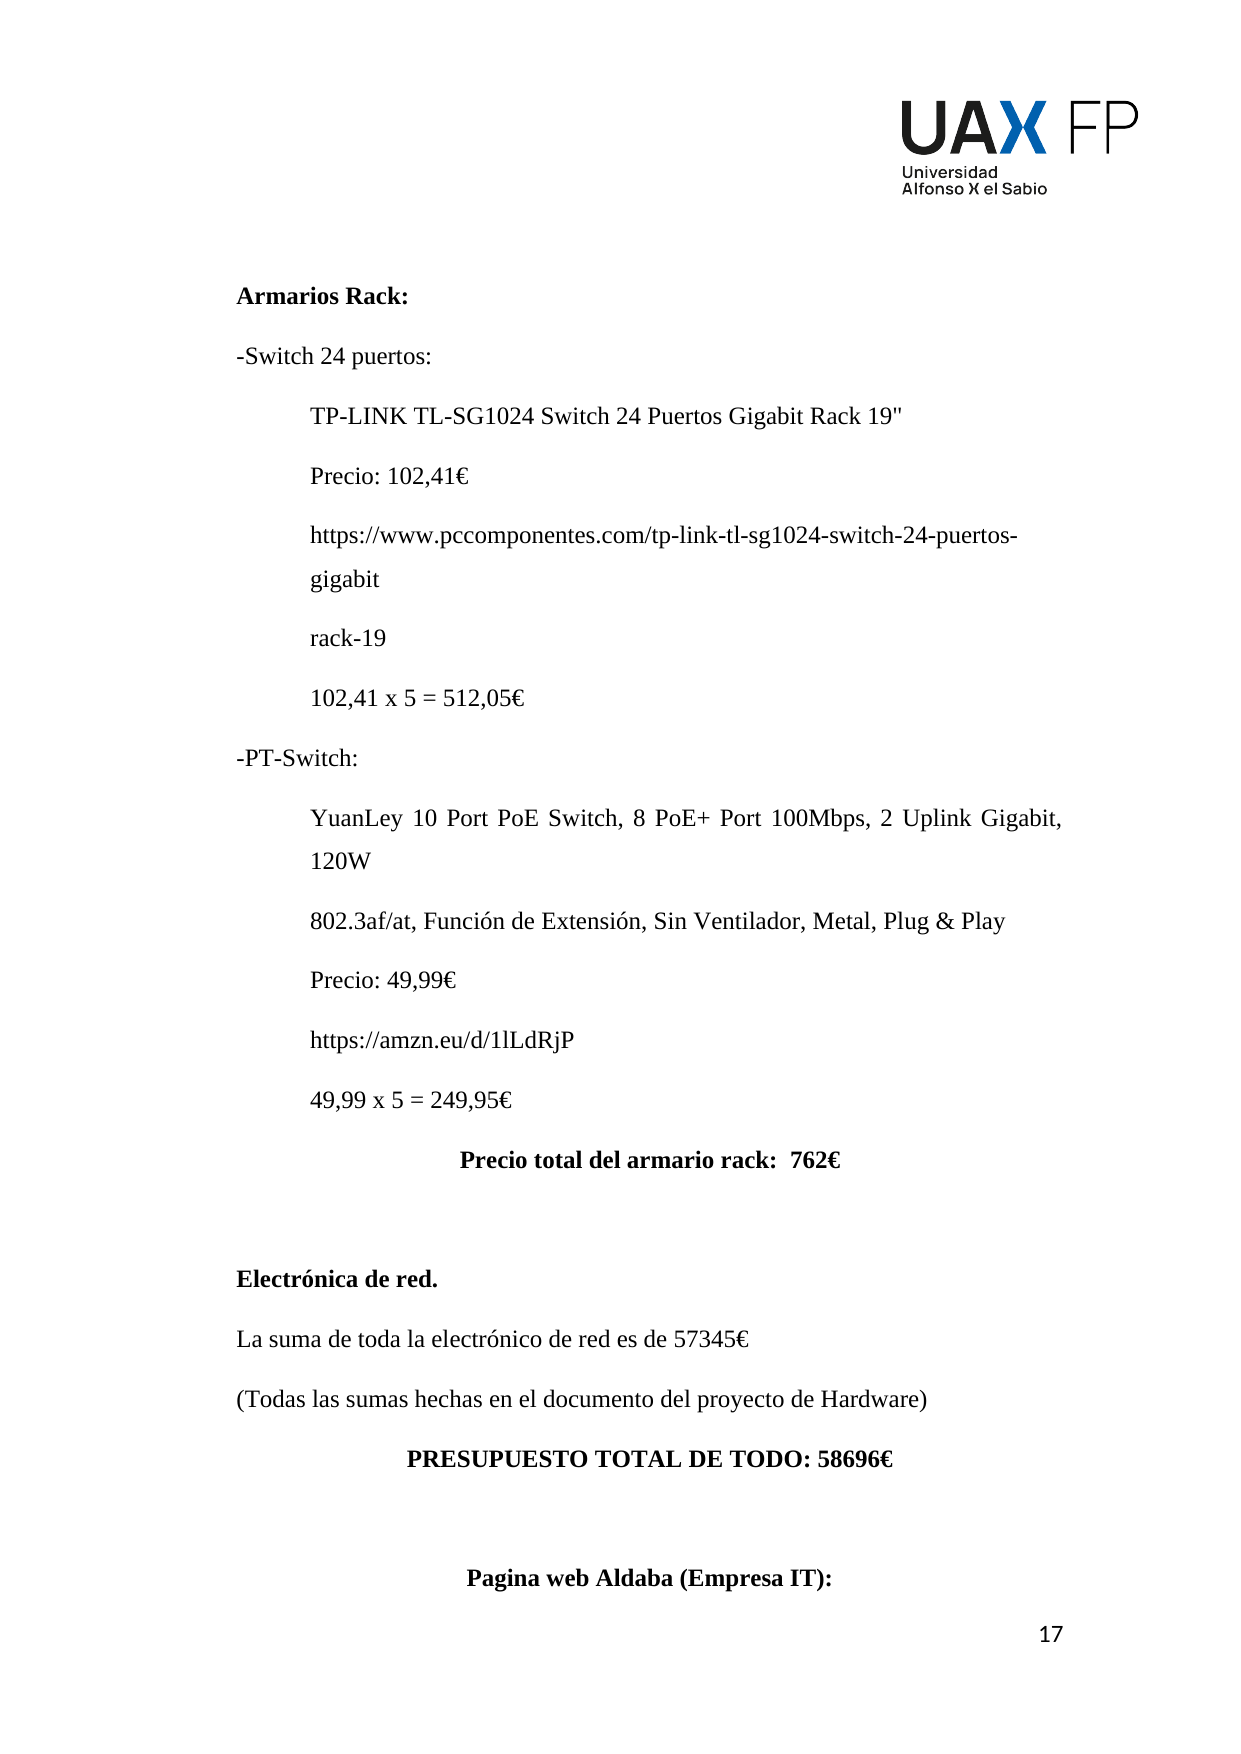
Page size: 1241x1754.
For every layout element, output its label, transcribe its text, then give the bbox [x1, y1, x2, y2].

text https://www.pccomponentes.com/tp-link-tl-sg1024-switch-24-puertos-gigabit [310, 521, 1063, 592]
text https://amzn.eu/d/1lLdRjP [310, 1025, 1063, 1054]
picture [875, 75, 1164, 221]
text (Todas las sumas hechas en el documento del proyecto de Hardware) [236, 1384, 1063, 1413]
text 49,99 x 5 = 249,95€ [310, 1085, 1063, 1114]
text 802.3af/at, Función de Extensión, Sin Ventilador, Metal, Plug & Play [310, 906, 1063, 934]
text Precio: 102,41€ [310, 461, 1063, 489]
text 102,41 x 5 = 512,05€ [310, 683, 1063, 712]
text La suma de toda la electrónico de red es de 57345€ [236, 1324, 1063, 1353]
text YuanLey 10 Port PoE Switch, 8 PoE+ Port 100Mbps, 2 Uplink Gigabit, 120W [310, 803, 1063, 875]
text TP-LINK TL-SG1024 Switch 24 Puertos Gigabit Rack 19" [310, 401, 1063, 430]
text Electrónica de red. [236, 1264, 1063, 1293]
text -PT-Switch: [236, 743, 1063, 772]
text PRESUPUESTO TOTAL DE TODO: 58696€ [236, 1444, 1063, 1473]
text Armarios Rack: [236, 281, 1063, 310]
text Precio: 49,99€ [310, 966, 1063, 994]
text Precio total del armario rack: 762€ [236, 1145, 1063, 1174]
text Pagina web Aldaba (Empresa IT): [236, 1563, 1063, 1592]
text rack-19 [310, 623, 1063, 652]
text -Switch 24 puertos: [236, 341, 1063, 370]
